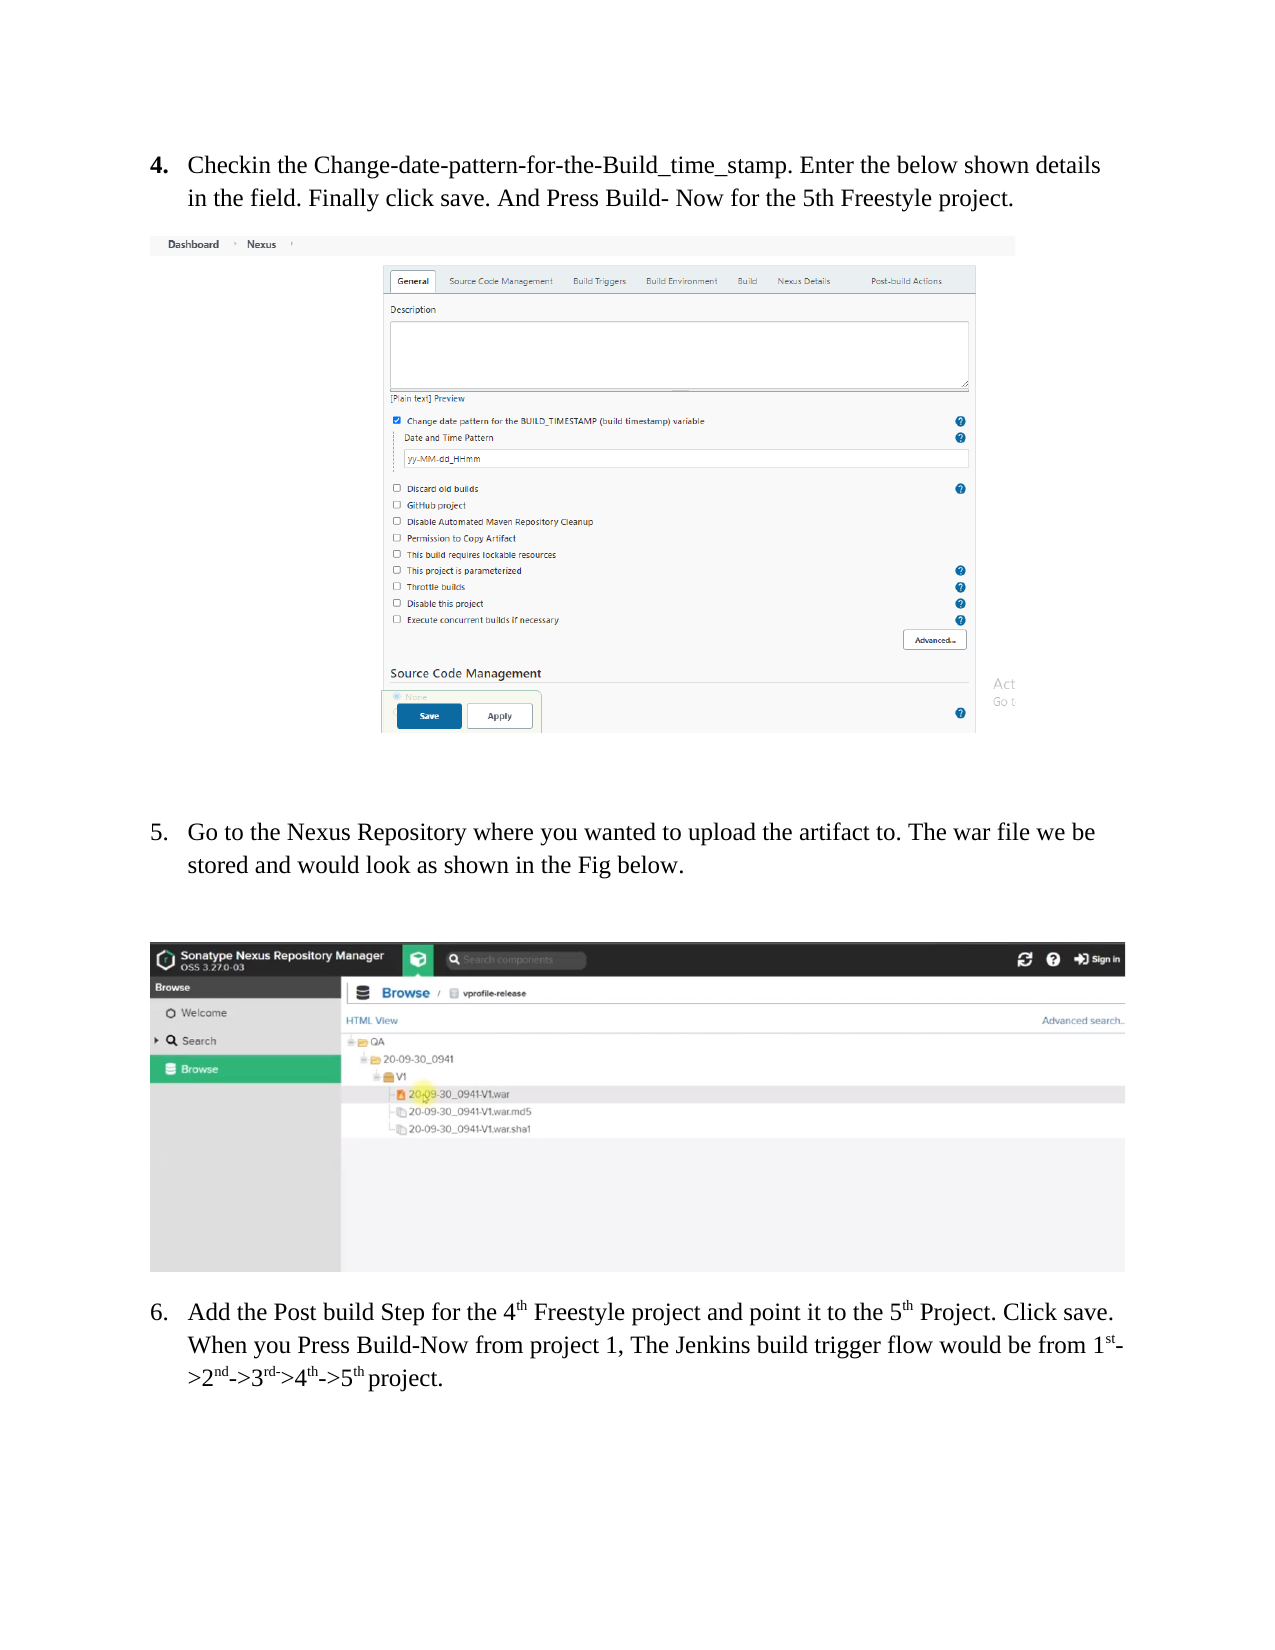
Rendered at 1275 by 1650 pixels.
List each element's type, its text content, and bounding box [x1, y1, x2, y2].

list Add the Post build Step for the 4th Freestyle project and point it to the 5th Project. Click save. When you Press Build-Now from project 1, The Jenkins build trigger flow would be from 1st->2nd->3rd->4th->5th project. [150, 1297, 1125, 1392]
list Go to the Nexus Repository where you wanted to upload the artifact to. The war file we be stored and would look as shown in the Fig below. [150, 817, 1125, 879]
picture [150, 942, 1125, 1272]
list Checkin the Change-date-pattern-for-the-Build_time_stamp. Enter the below shown details in the field. Finally click save. And Press Build- Now for the 5th Freestyle project. [150, 150, 1125, 212]
picture [150, 236, 1016, 733]
